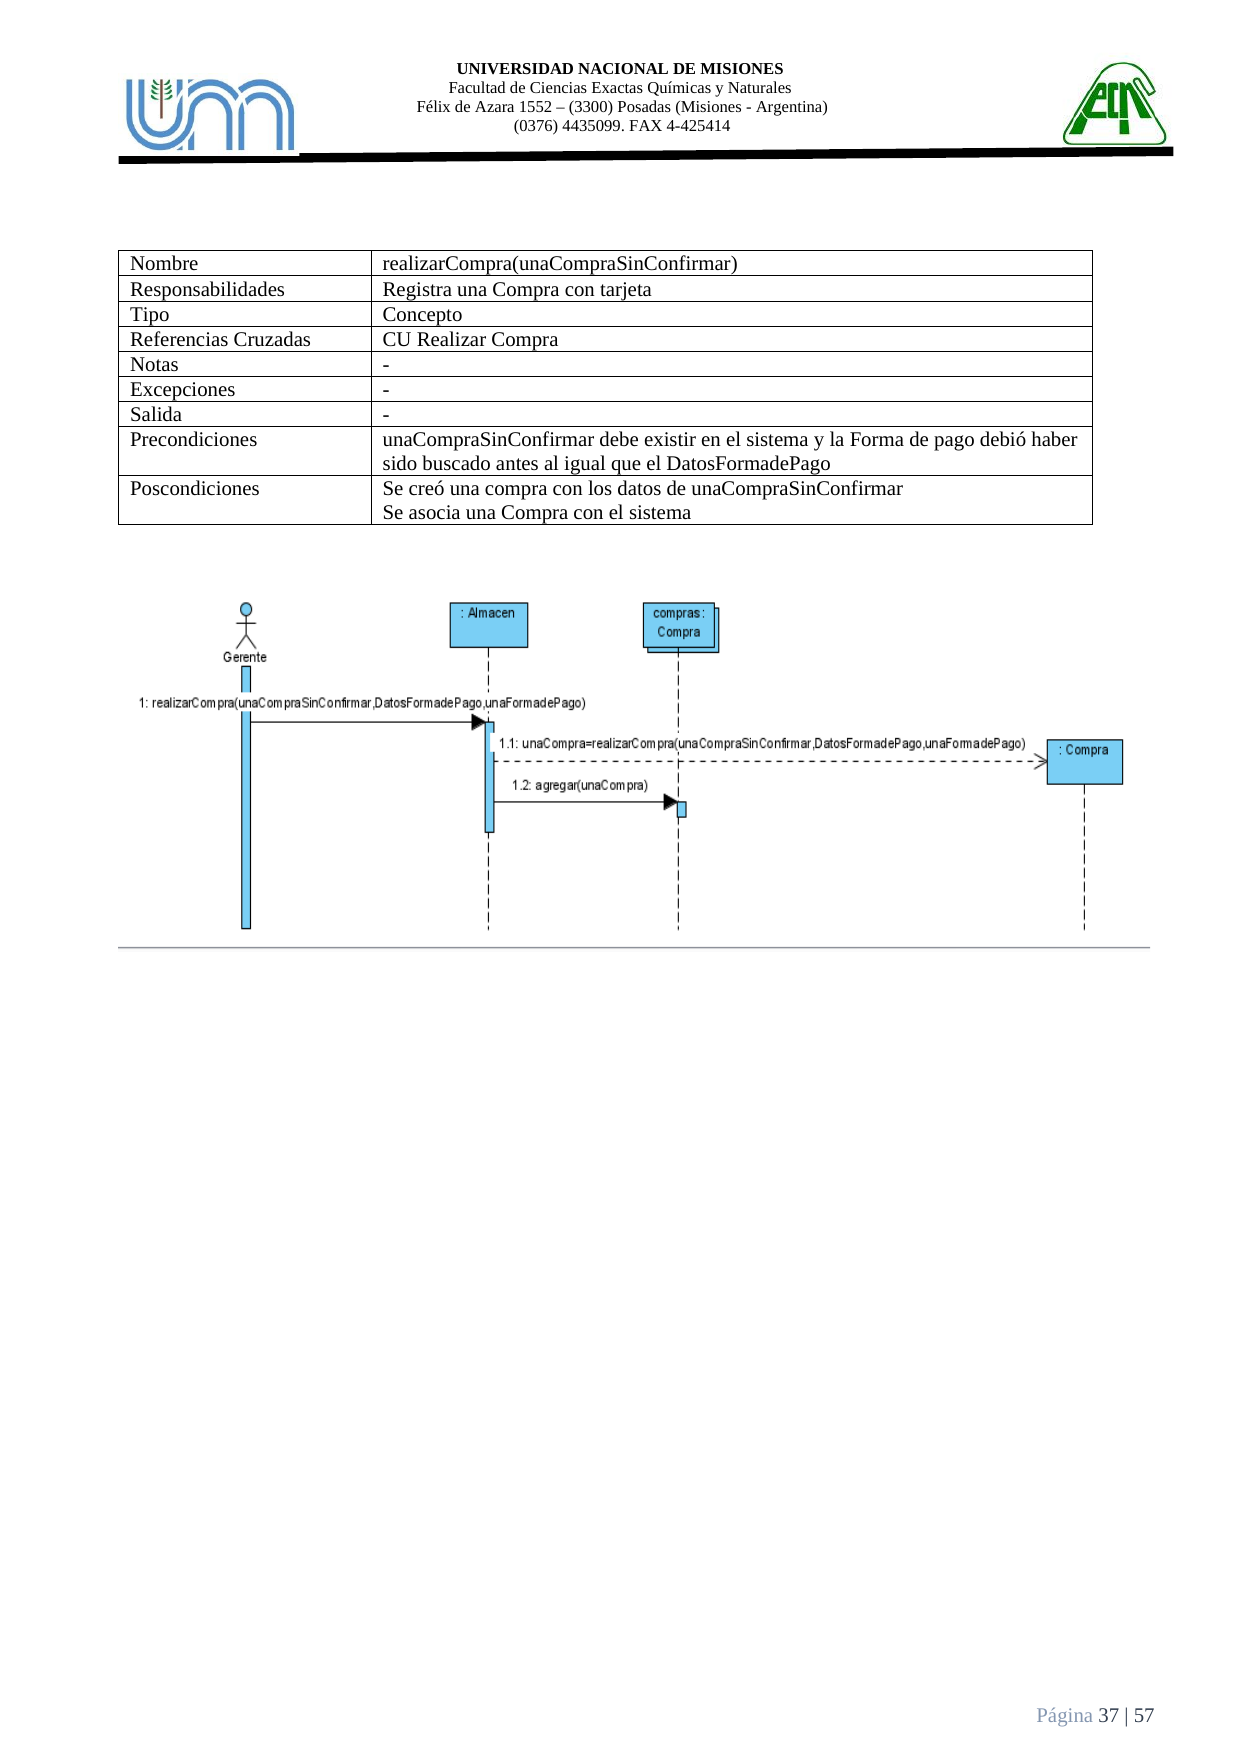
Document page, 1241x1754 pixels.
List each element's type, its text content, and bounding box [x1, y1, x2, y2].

picture [1047, 37, 1182, 172]
table_cell - [372, 377, 1092, 401]
table_cell Salida [119, 402, 371, 426]
table_cell - [372, 352, 1092, 376]
table_cell Poscondiciones [119, 476, 371, 524]
table_cell Notas [119, 352, 371, 376]
table_cell Tipo [119, 302, 371, 326]
table_cell CU Realizar Compra [372, 327, 1092, 351]
table_cell Precondiciones [119, 427, 371, 475]
table_cell - [372, 402, 1092, 426]
table_cell Registra una Compra con tarjeta [372, 276, 1092, 301]
table_cell unaCompraSinConfirmar debe existir en el sistema y la Forma de pago debió haber sido buscado antes al igual que el DatosFormadePago [372, 427, 1092, 475]
picture [118, 73, 300, 156]
table_cell Concepto [372, 302, 1092, 326]
table_cell Se creó una compra con los datos de unaCompraSinConfirmar Se asocia una Compra con el sistema [372, 476, 1092, 524]
table_cell Referencias Cruzadas [119, 327, 371, 351]
table_cell Responsabilidades [119, 276, 371, 301]
table_header realizarCompra(unaCompraSinConfirmar) [372, 251, 1092, 275]
table_header Nombre [119, 251, 371, 275]
picture [118, 582, 1151, 952]
table_cell Excepciones [119, 377, 371, 401]
